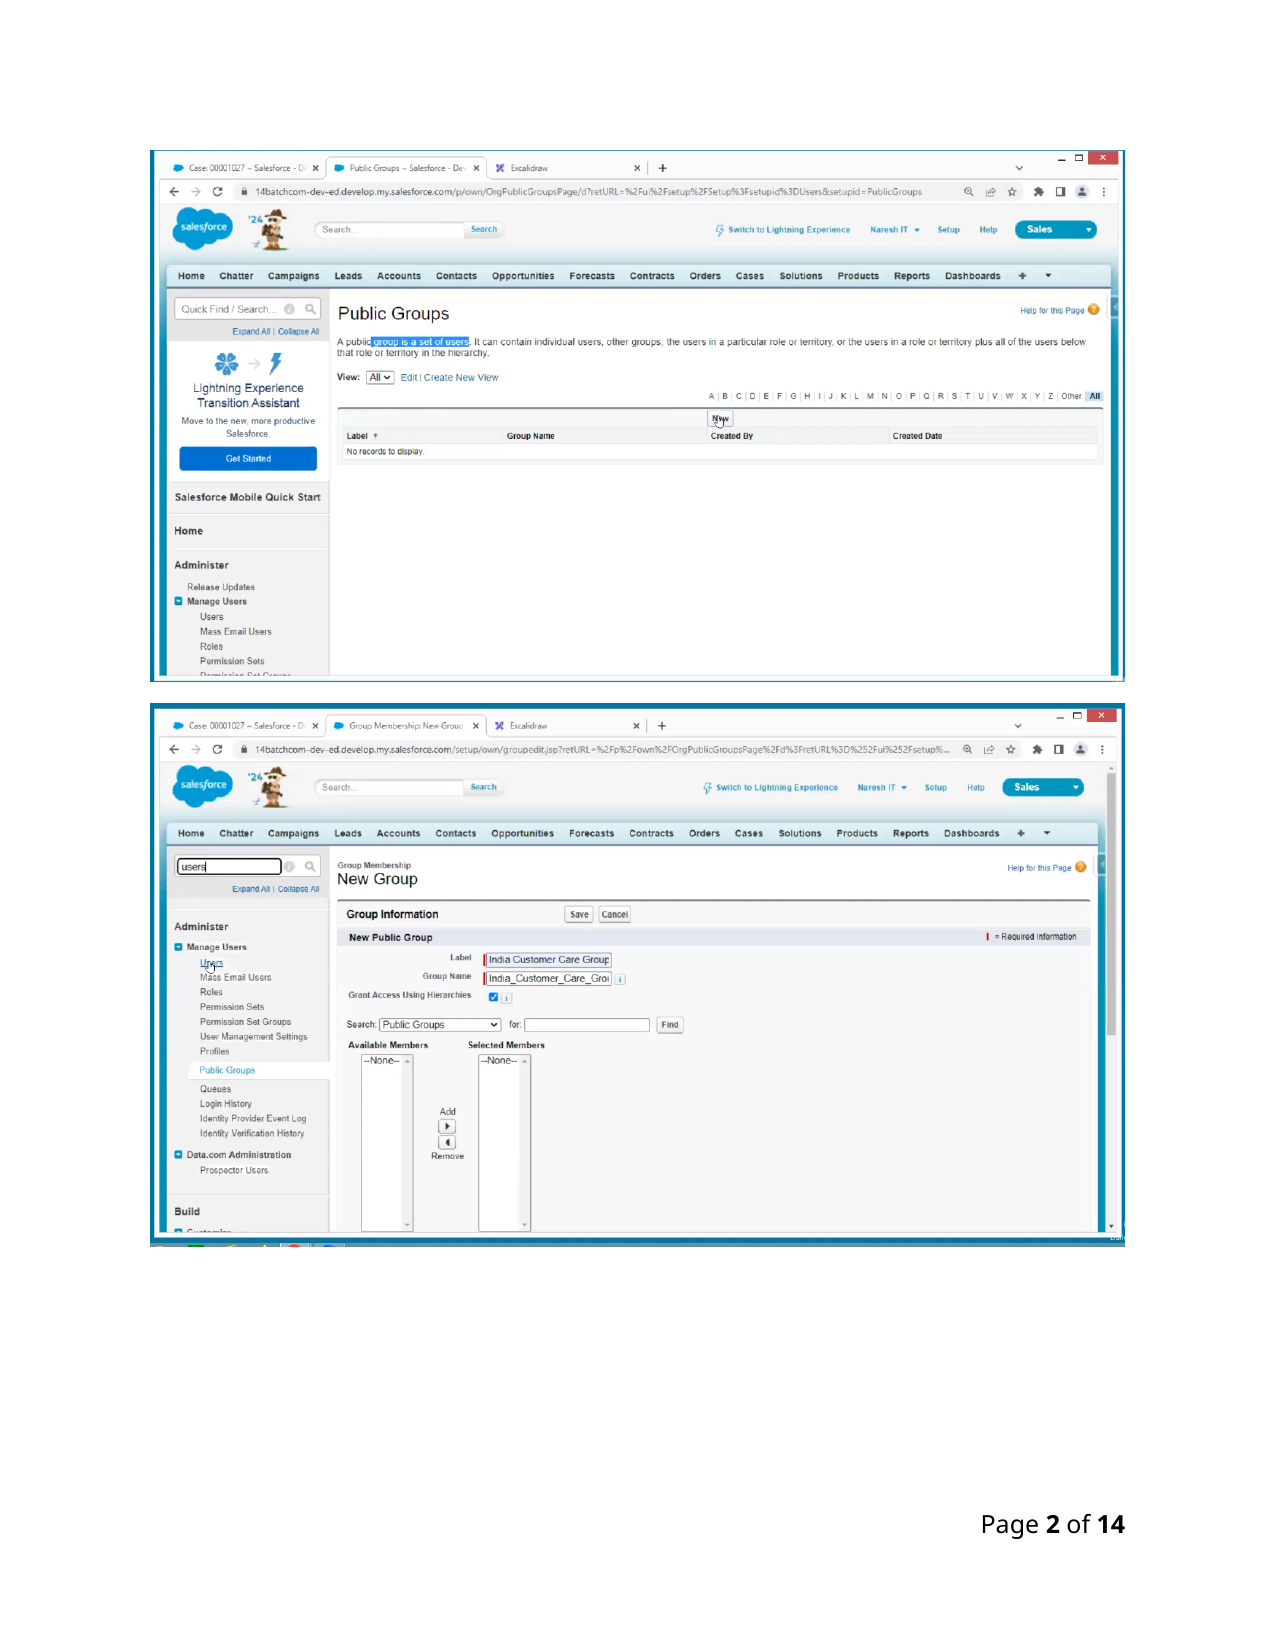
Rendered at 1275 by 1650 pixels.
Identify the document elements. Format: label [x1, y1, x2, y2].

picture [154, 709, 1125, 1239]
picture [150, 1243, 1125, 1247]
picture [154, 150, 1125, 682]
